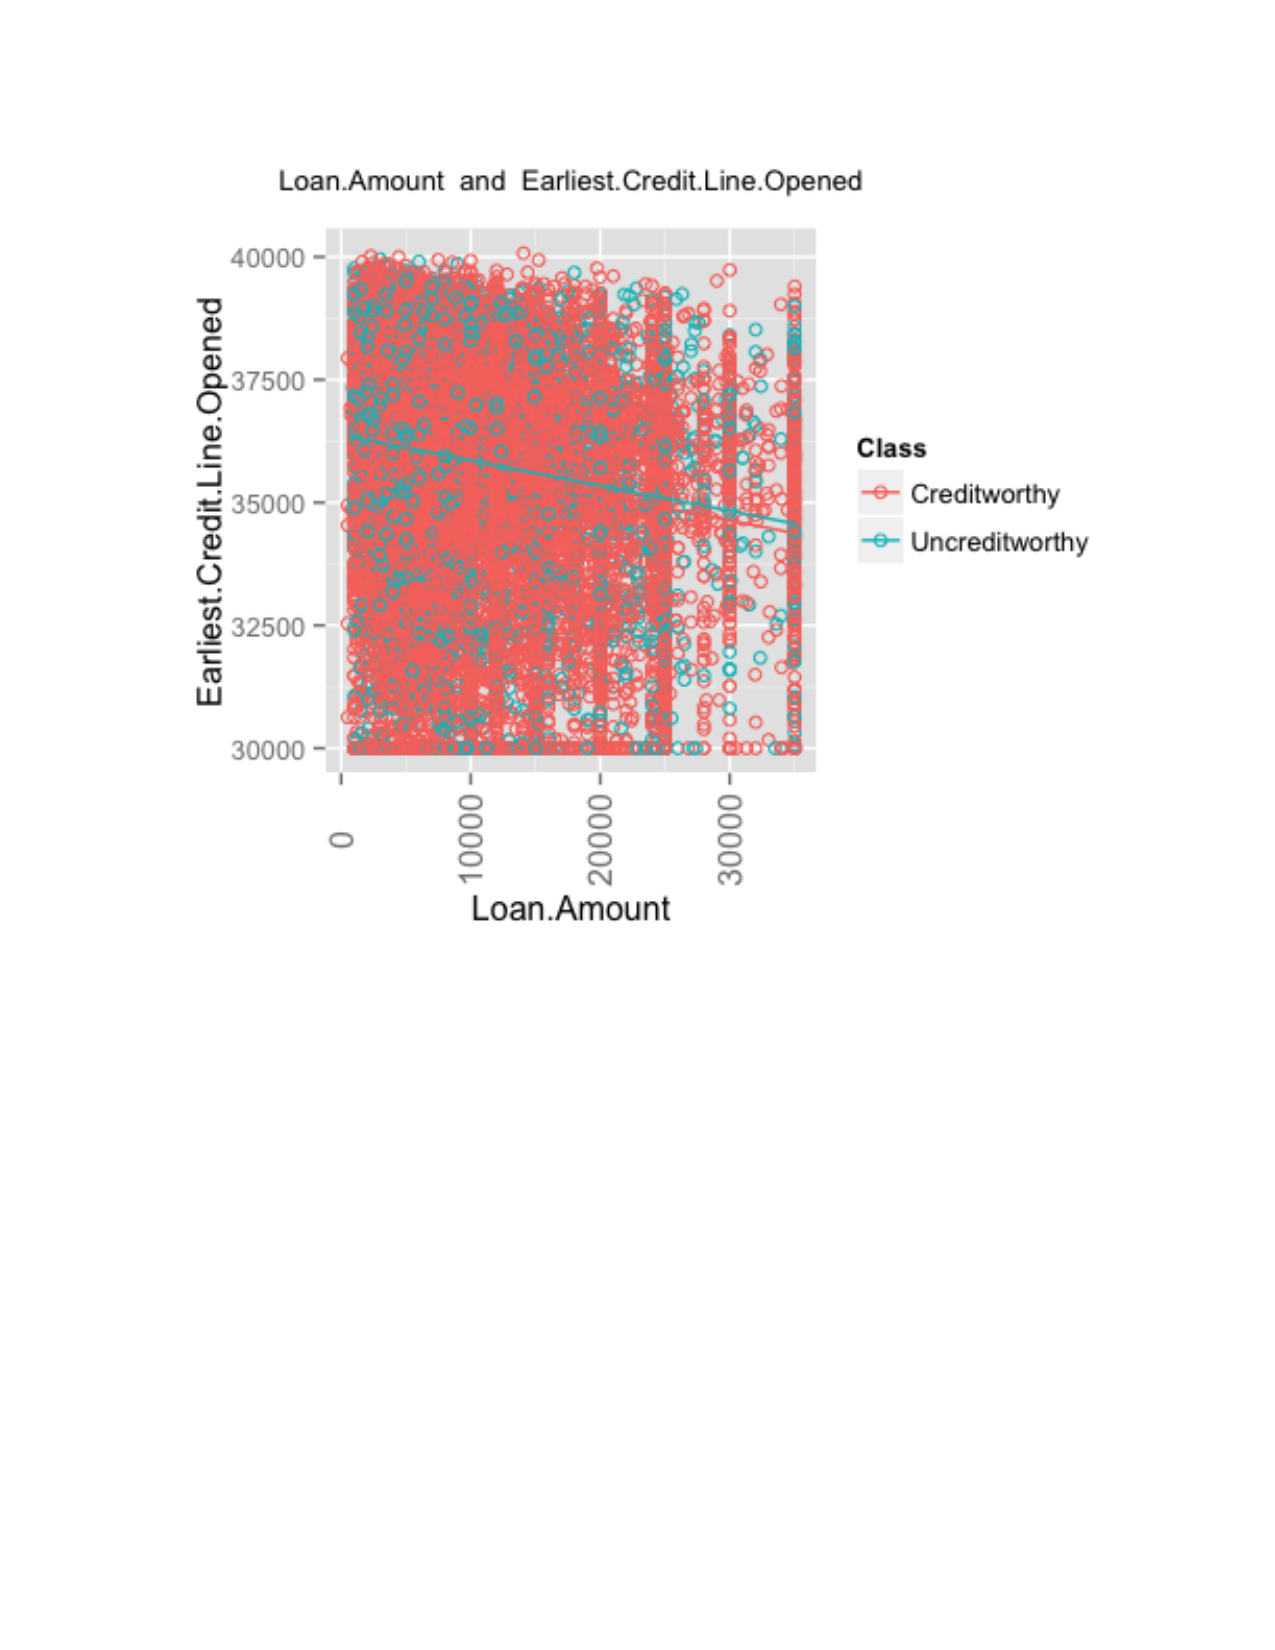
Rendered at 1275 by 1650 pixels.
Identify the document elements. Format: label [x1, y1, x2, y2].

picture [168, 150, 1169, 950]
